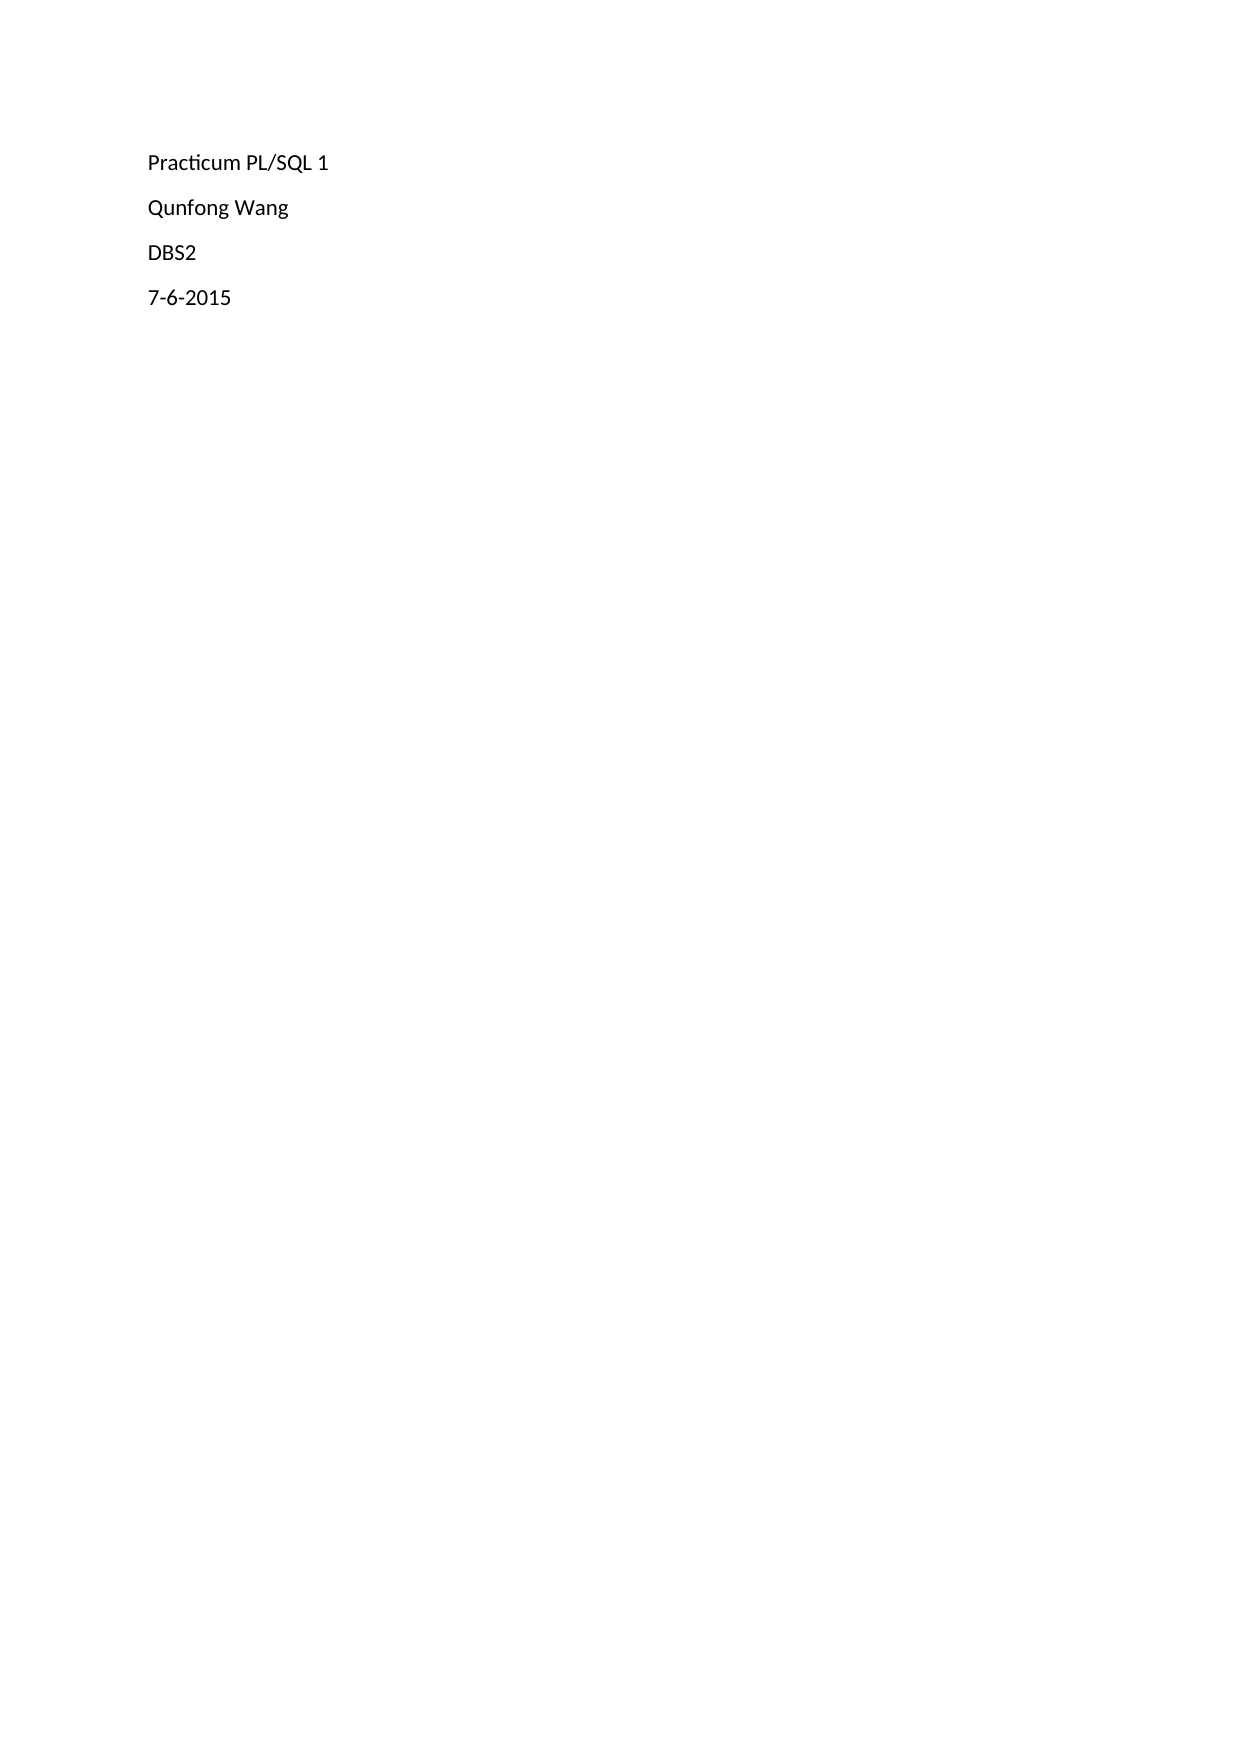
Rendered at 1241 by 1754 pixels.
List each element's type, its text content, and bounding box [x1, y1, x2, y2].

text Qunfong Wang [148, 193, 1093, 221]
text 7-6-2015 [148, 283, 1093, 311]
text DBS2 [148, 238, 1093, 266]
text Practicum PL/SQL 1 [148, 148, 1093, 176]
